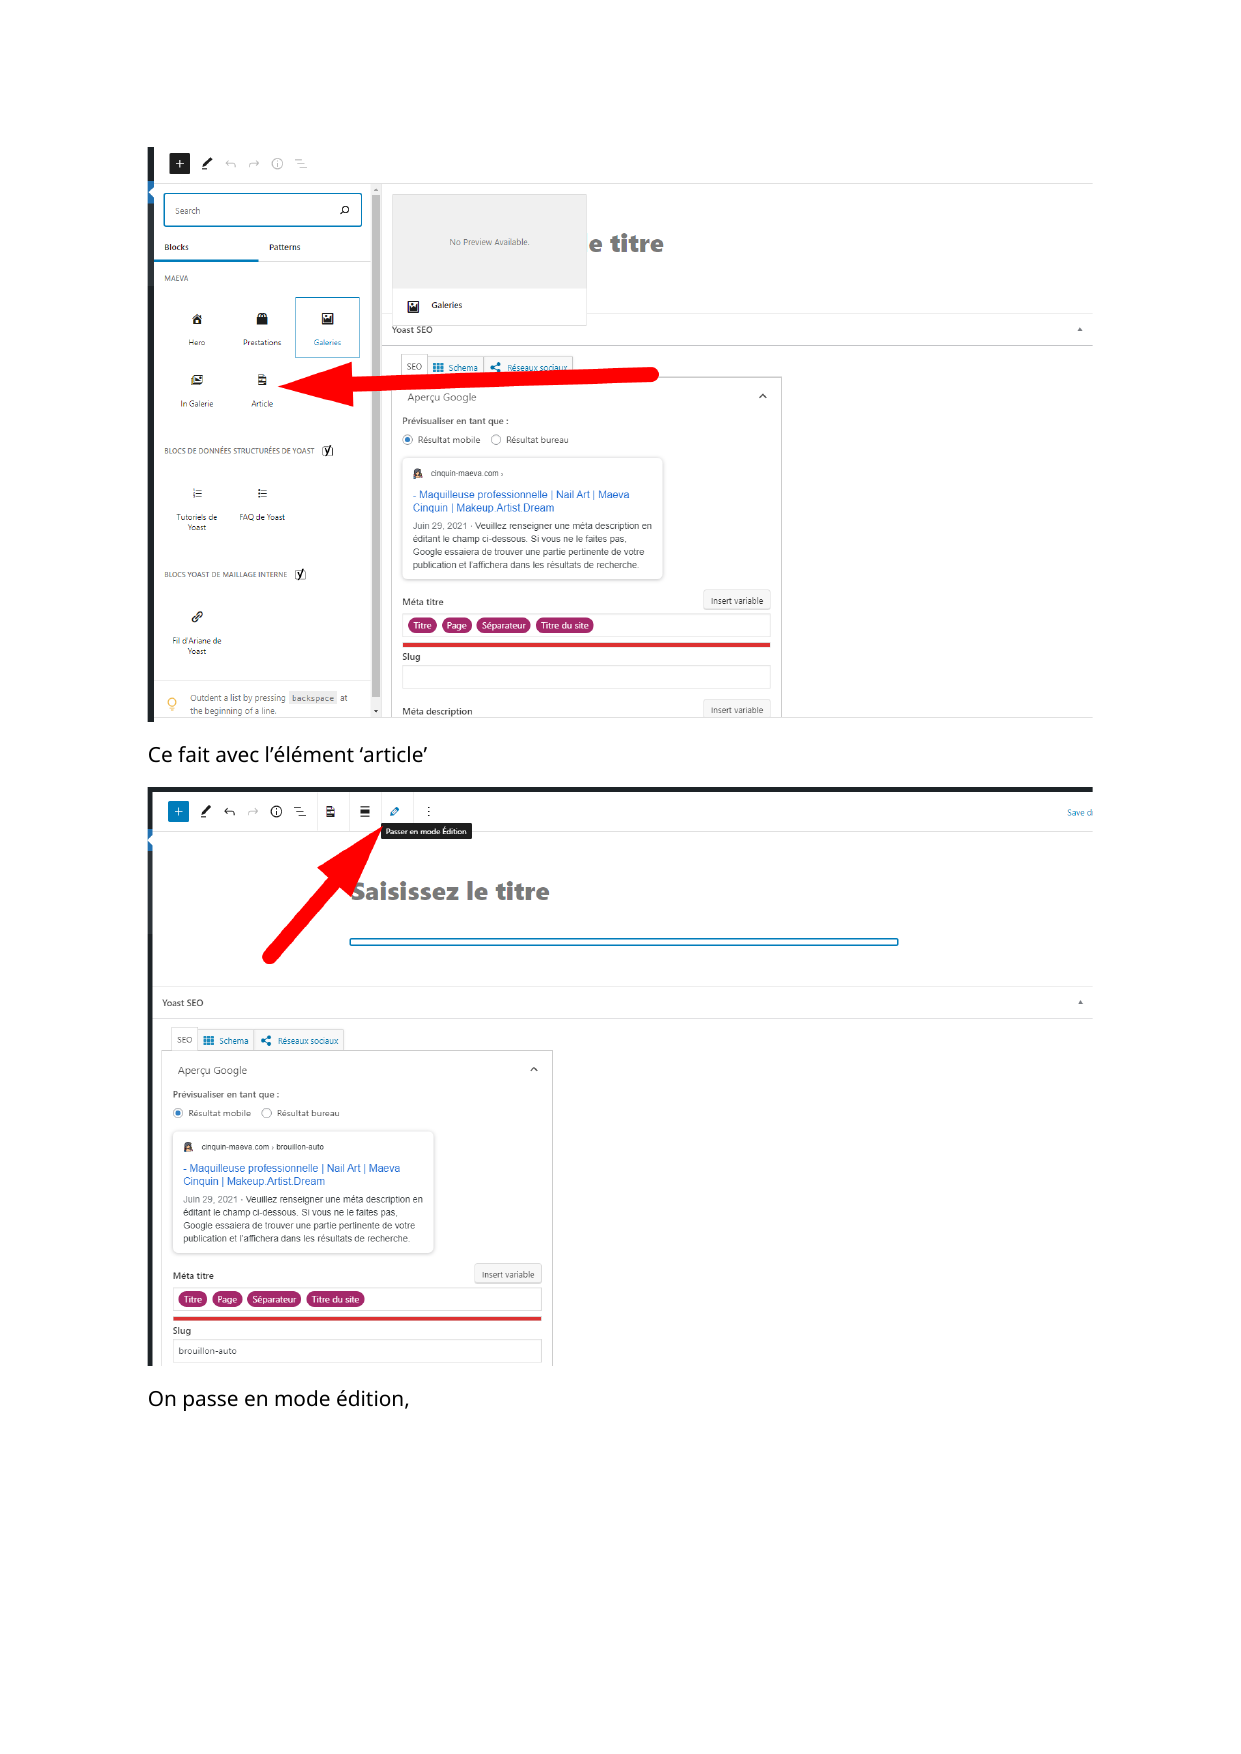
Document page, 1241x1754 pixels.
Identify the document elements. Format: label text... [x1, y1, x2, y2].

text On passe en mode édition, [148, 1384, 1093, 1413]
picture [147, 787, 1093, 1366]
picture [147, 147, 1093, 722]
text Ce fait avec l’élément ‘article’ [148, 740, 1093, 769]
